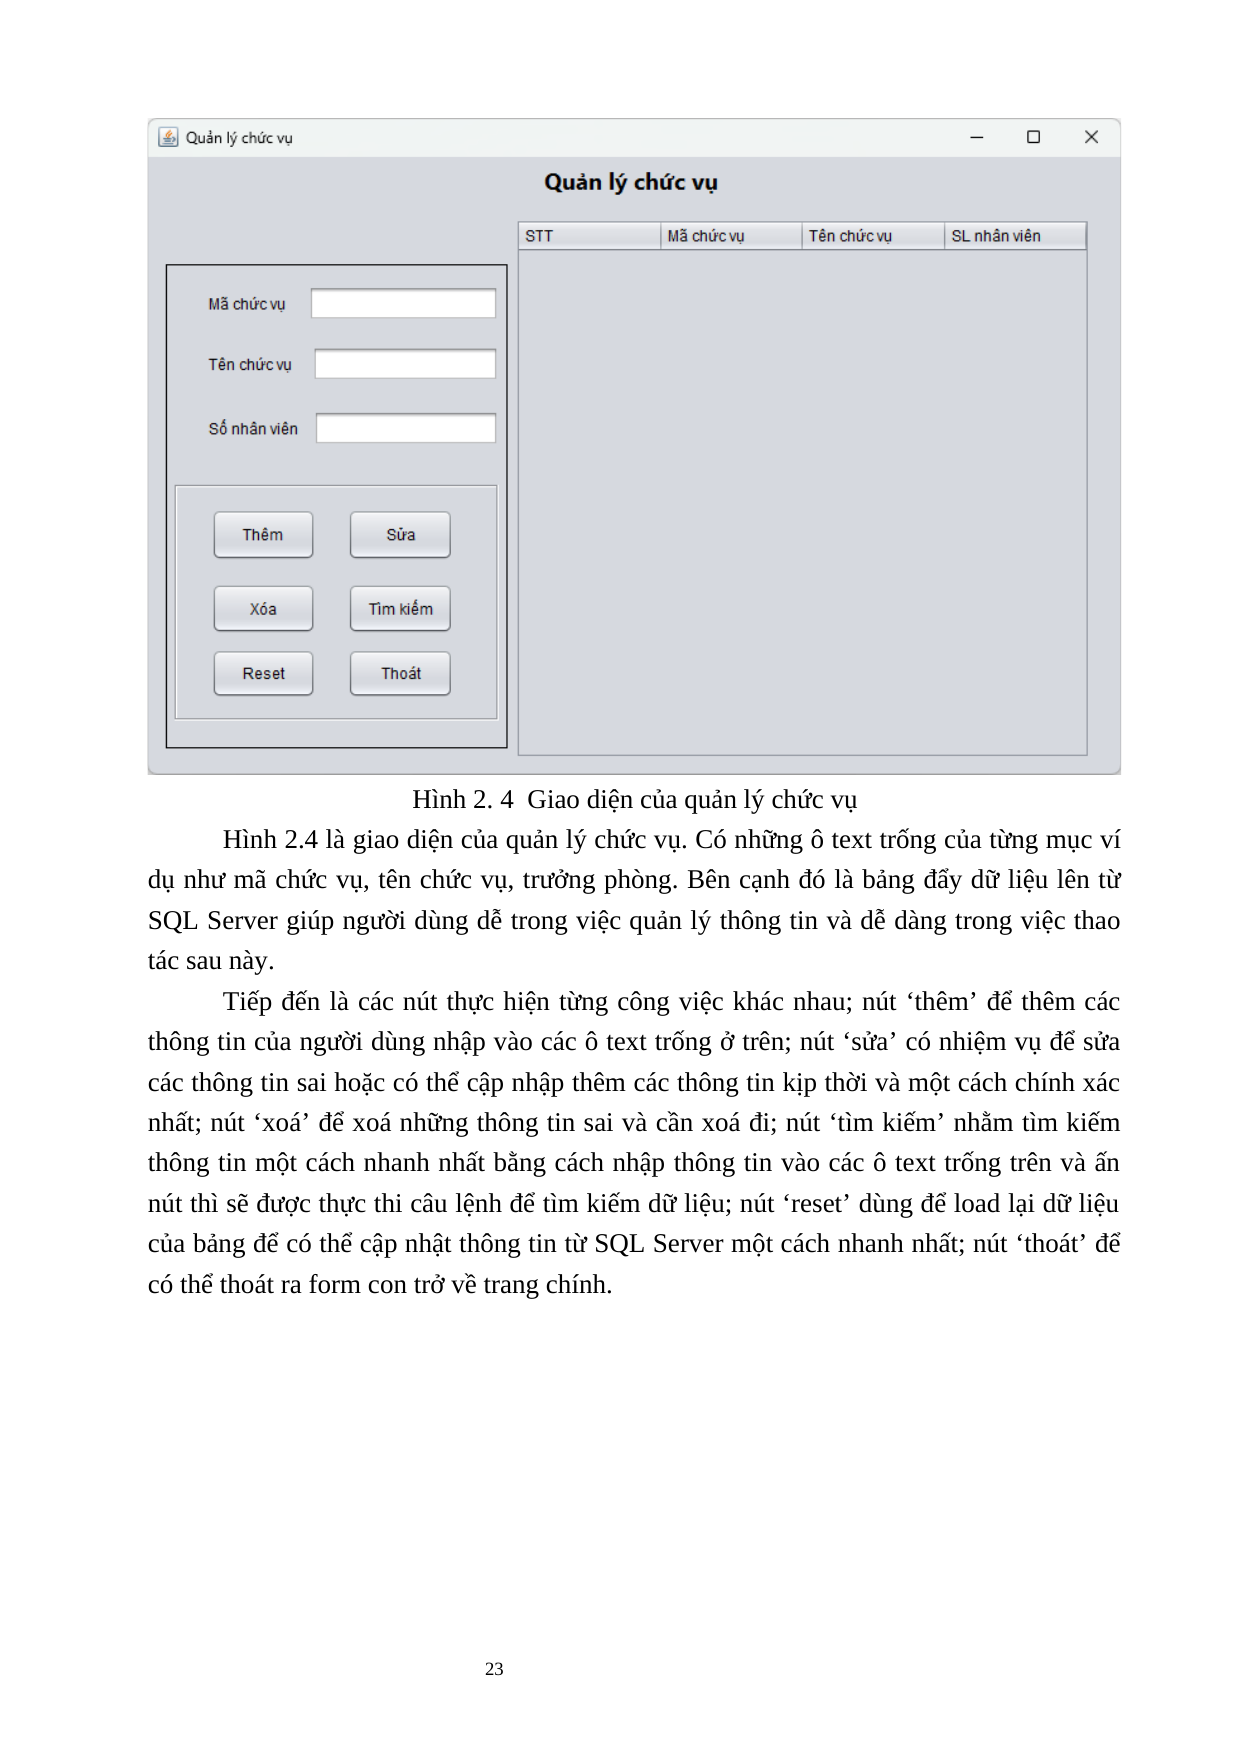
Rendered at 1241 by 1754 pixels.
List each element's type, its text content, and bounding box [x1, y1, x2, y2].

picture [147, 118, 1122, 775]
text Hình 2. 4 Giao diện của quản lý chức vụ [148, 783, 1122, 814]
text Hình 2.4 là giao diện của quản lý chức vụ. Có những ô text trống của từng mục ví dụ như mã chức vụ, tên chức vụ, trưởng phòng. Bên cạnh đó là bảng đẩy dữ liệu lên từ SQL Server giúp người dùng dễ trong việc quản lý thông tin và dễ dàng trong việc thao tác sau này. [148, 823, 1122, 976]
text Tiếp đến là các nút thực hiện từng công việc khác nhau; nút ‘thêm’ để thêm các thông tin của người dùng nhập vào các ô text trống ở trên; nút ‘sửa’ có nhiệm vụ để sửa các thông tin sai hoặc có thể cập nhập thêm các thông tin kịp thời và một cách chính xác nhất; nút ‘xoá’ để xoá những thông tin sai và cần xoá đi; nút ‘tìm kiếm’ nhằm tìm kiếm thông tin một cách nhanh nhất bằng cách nhập thông tin vào các ô text trống trên và ấn nút thì sẽ được thực thi câu lệnh để tìm kiếm dữ liệu; nút ‘reset’ dùng để load lại dữ liệu của bảng để có thể cập nhật thông tin từ SQL Server một cách nhanh nhất; nút ‘thoát’ để có thể thoát ra form con trở về trang chính. [148, 985, 1122, 1299]
